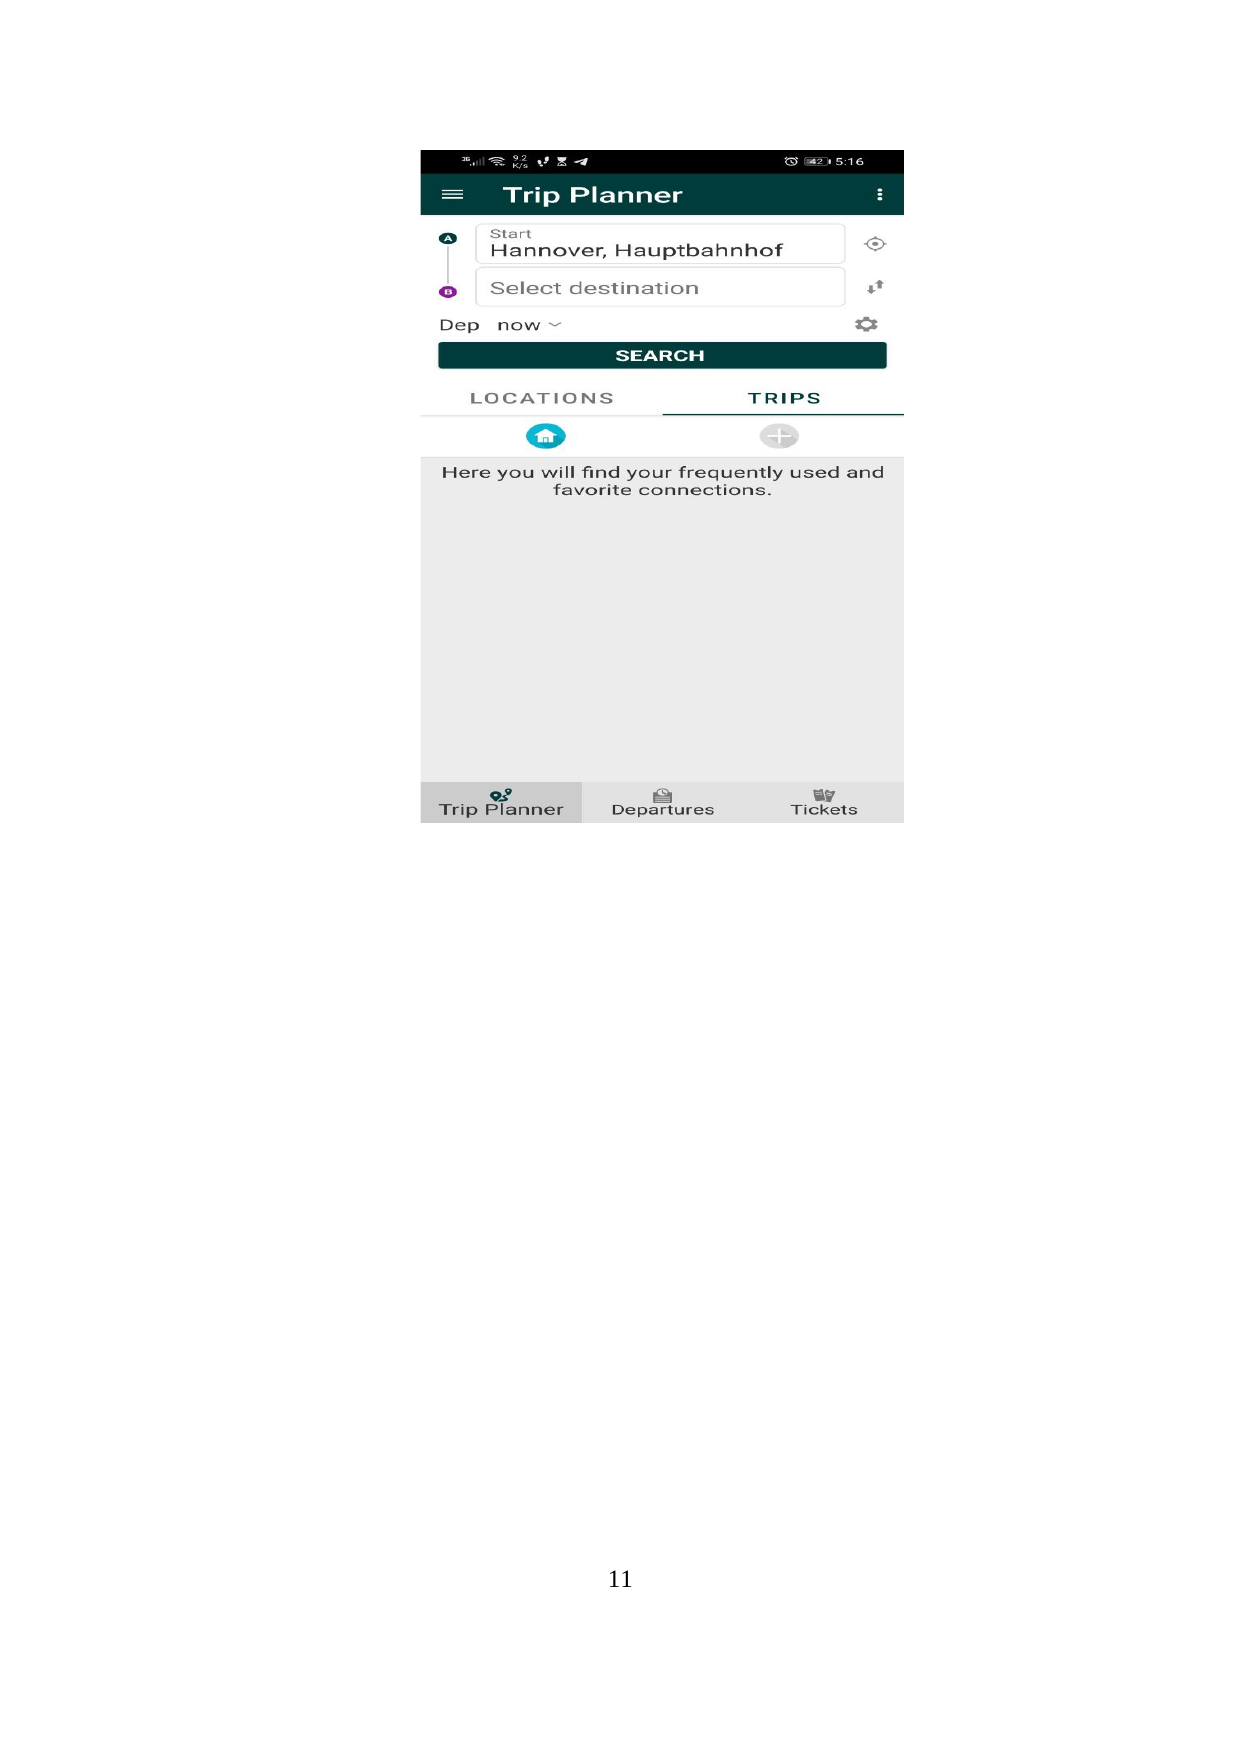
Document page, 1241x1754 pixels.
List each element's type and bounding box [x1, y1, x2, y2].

picture [420, 150, 904, 823]
